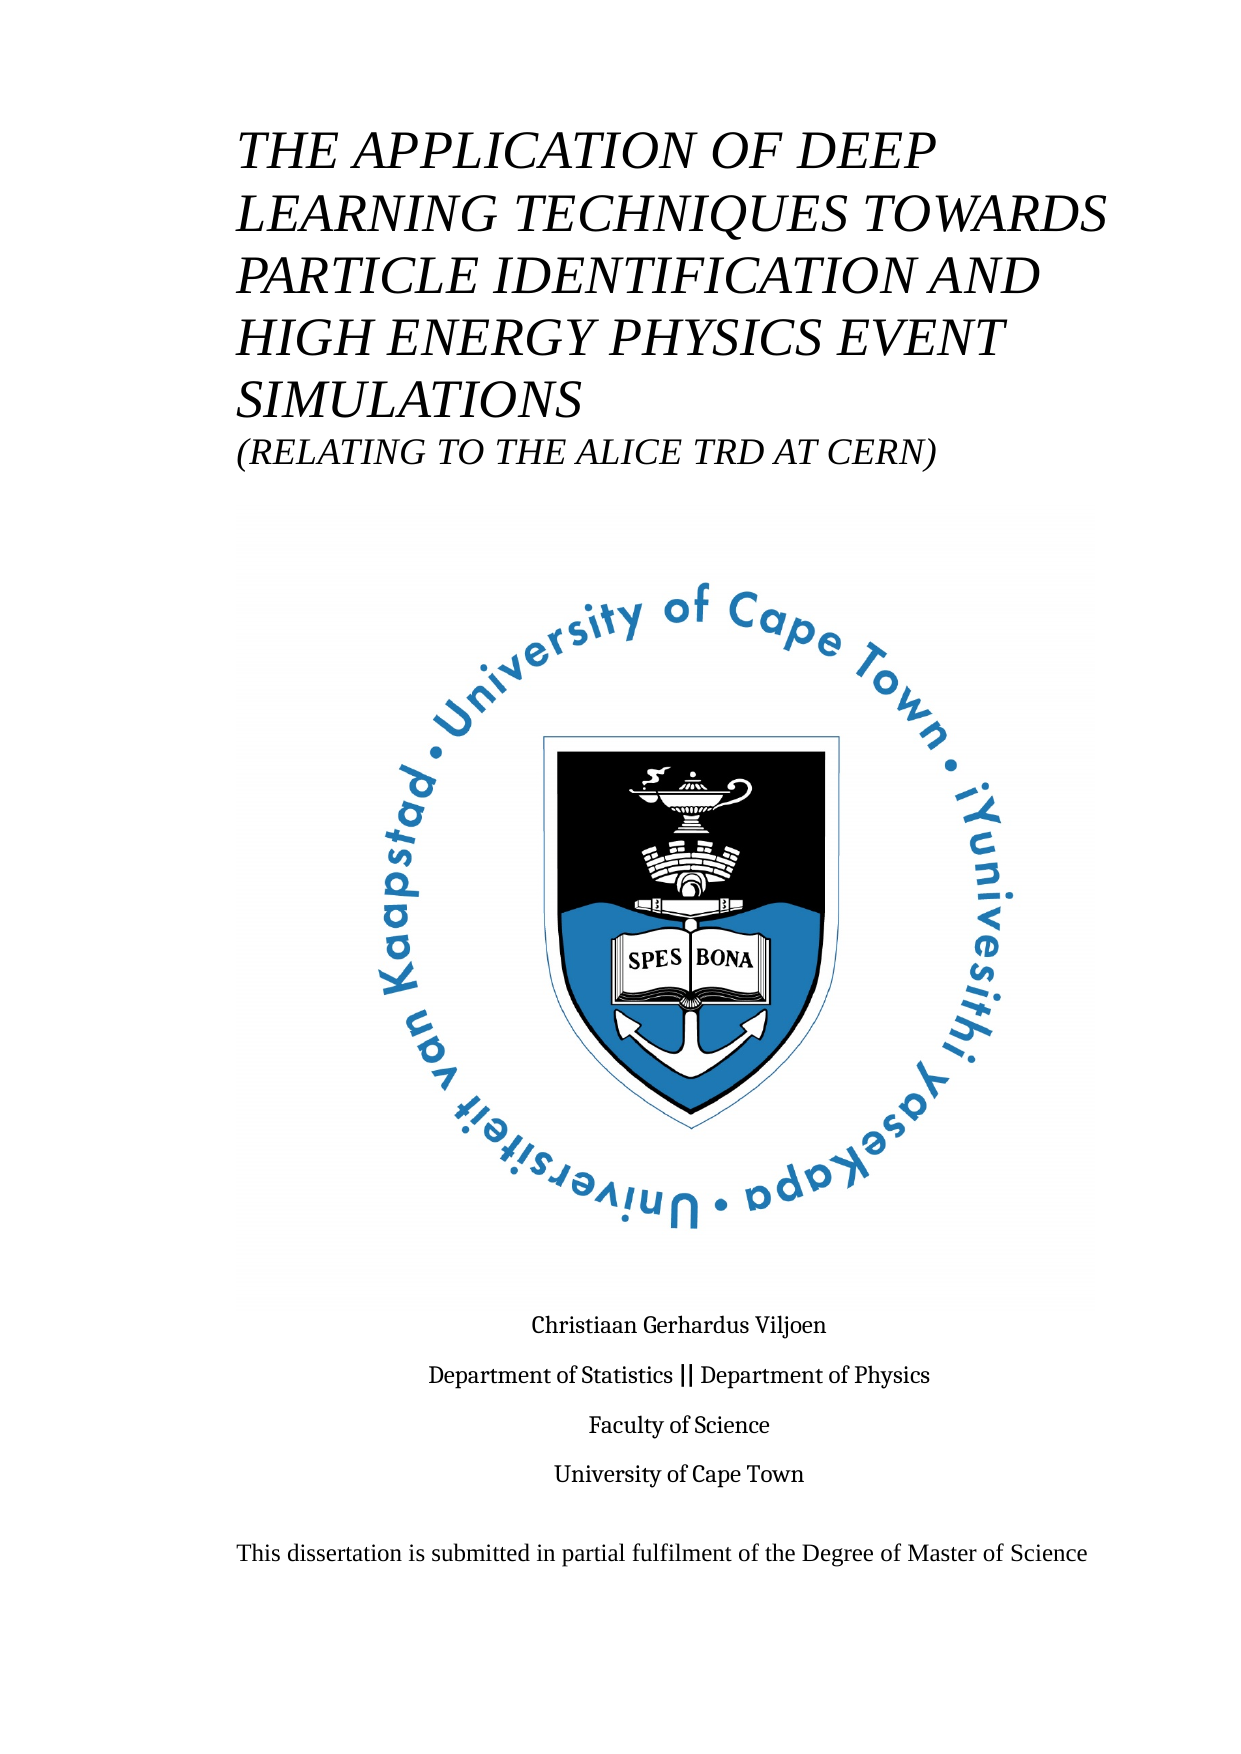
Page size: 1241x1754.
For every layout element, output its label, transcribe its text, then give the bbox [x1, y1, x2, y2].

text This dissertation is submitted in partial fulfilment of the Degree of Master of Science [236, 1538, 1122, 1567]
text Faculty of Science [236, 1411, 1122, 1439]
title (RELATING TO THE ALICE TRD AT CERN) [236, 429, 1122, 473]
picture [236, 503, 1096, 1312]
text University of Cape Town [236, 1460, 1122, 1489]
text Department of Statistics || Department of Physics [236, 1361, 1122, 1390]
title THE APPLICATION OF DEEP LEARNING TECHNIQUES TOWARDS PARTICLE IDENTIFICATION AND HIGH ENERGY PHYSICS EVENT SIMULATIONS [236, 118, 1122, 429]
